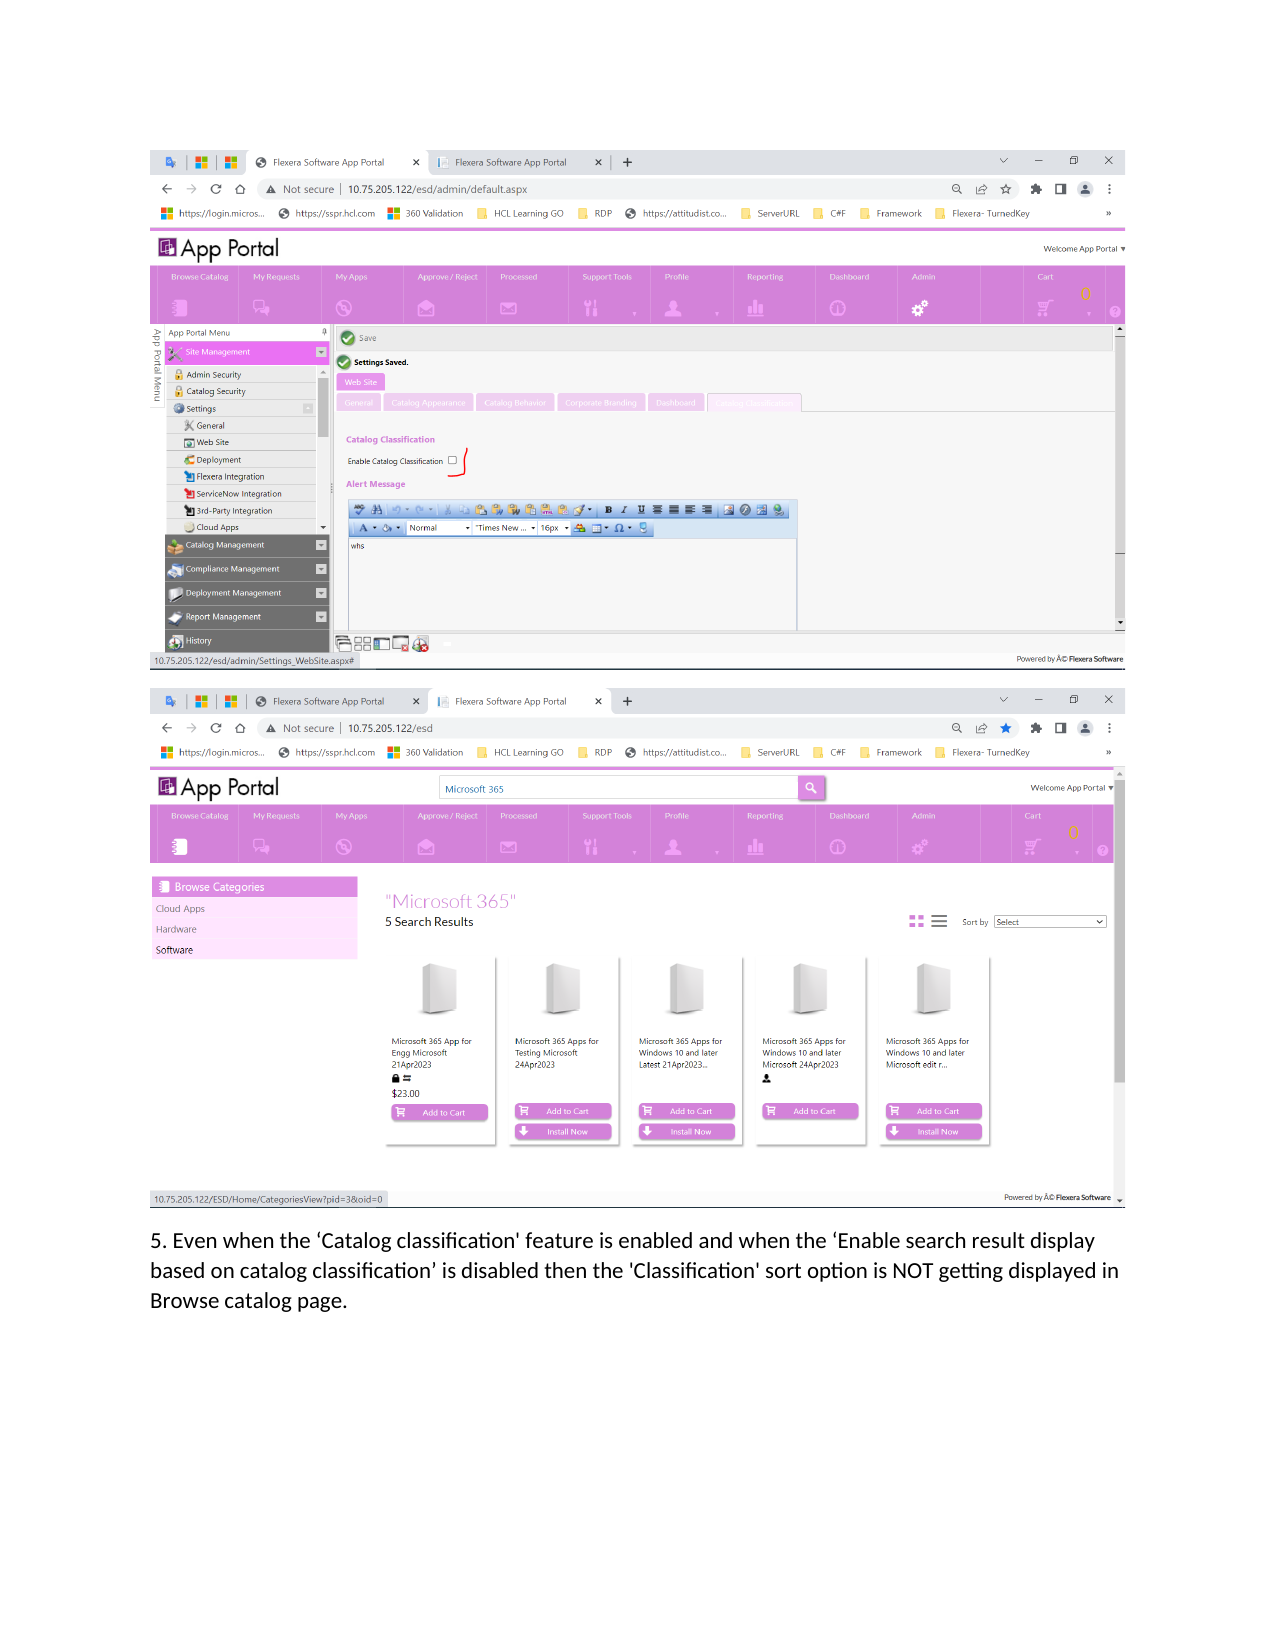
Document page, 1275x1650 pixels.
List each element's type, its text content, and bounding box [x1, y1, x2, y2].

picture [150, 150, 1125, 670]
text 5. Even when the ‘Catalog classification' feature is enabled and when the ‘Enable search result display based on catalog classification’ is disabled then the 'Classification' sort option is NOT getting displayed in Browse catalog page. [150, 1226, 1125, 1314]
picture [150, 688, 1125, 1208]
